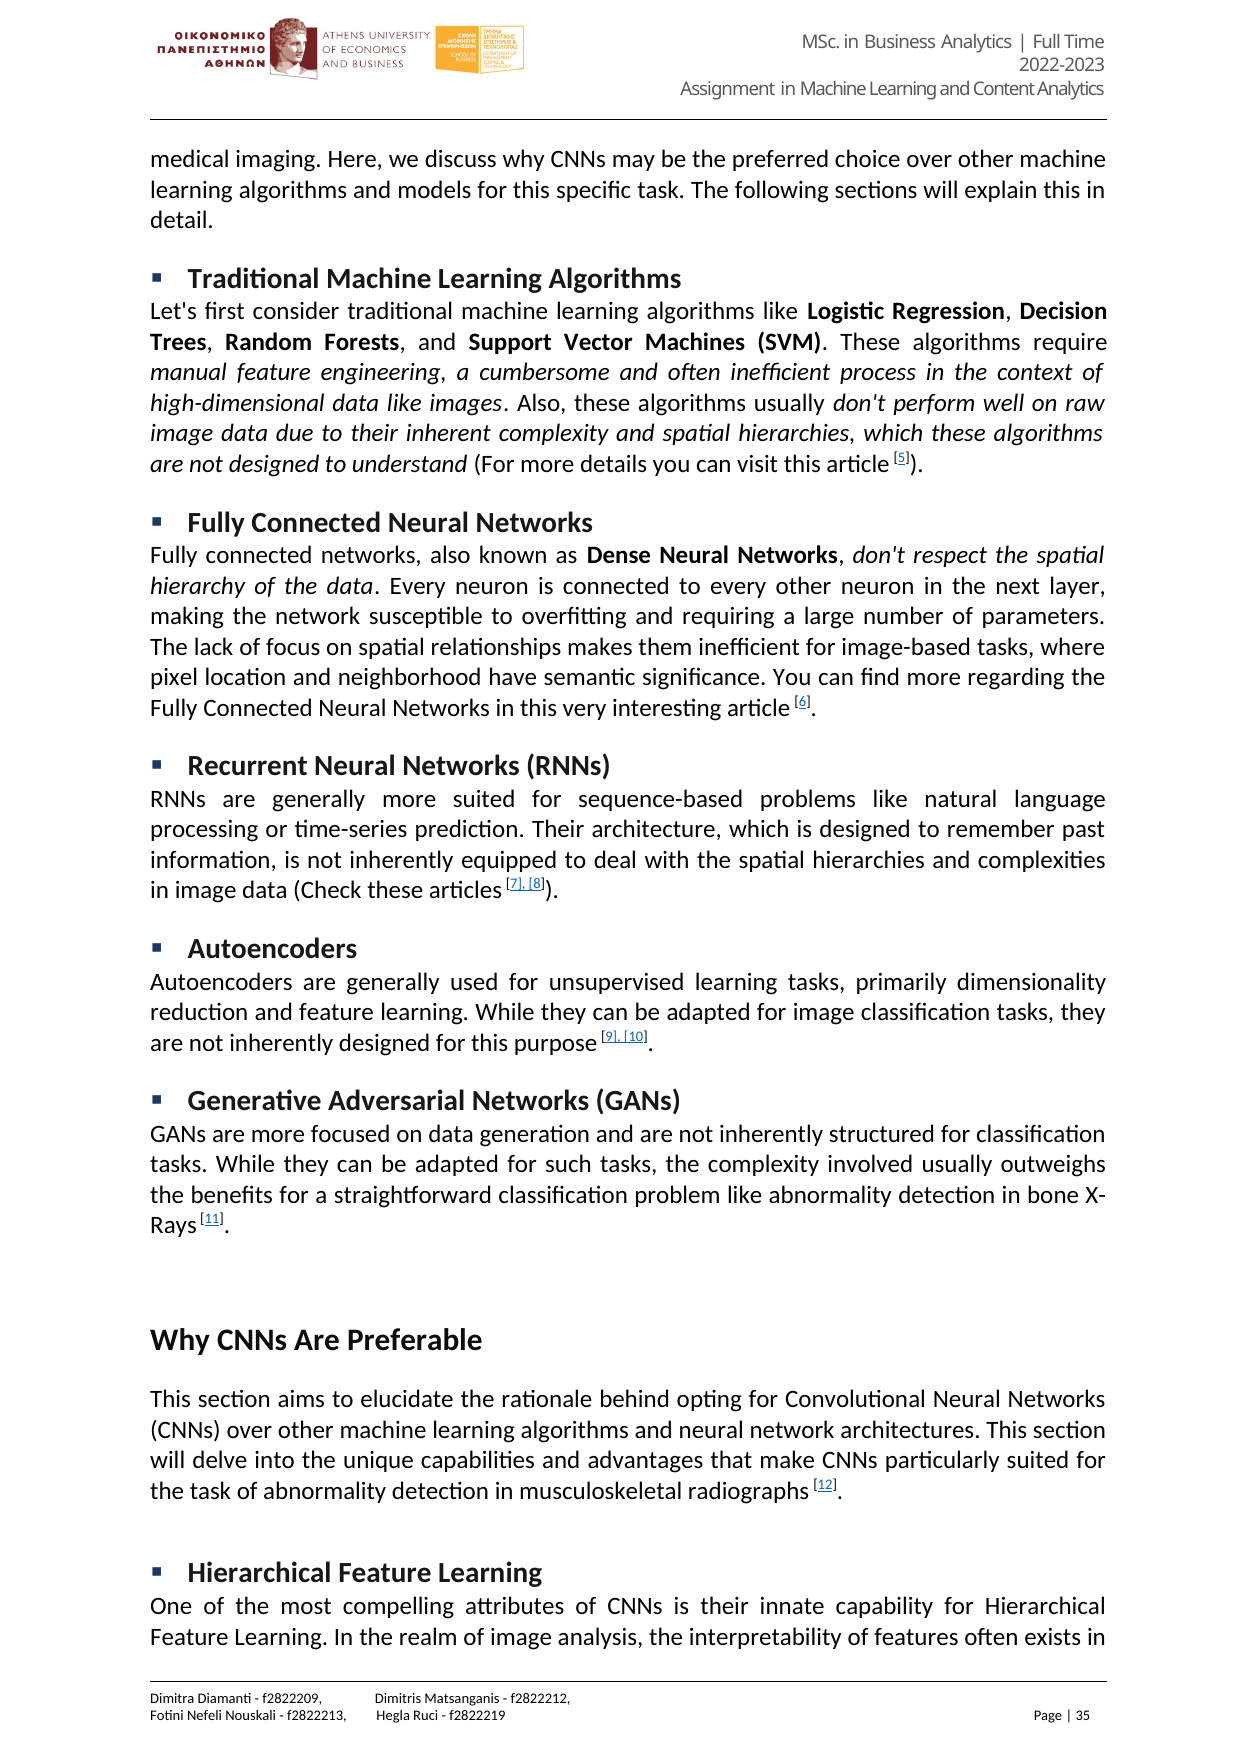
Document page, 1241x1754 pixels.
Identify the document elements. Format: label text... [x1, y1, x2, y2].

subtitle Why CNNs Are Preferable [150, 1321, 1107, 1359]
text GANs are more focused on data generation and are not inherently structured for classification tasks. While they can be adapted for such tasks, the complexity involved usually outweighs the benefits for a straightforward classification problem like abnormality detection in bone X-Rays [11]. [150, 1118, 1107, 1240]
subtitle Hierarchical Feature Learning [150, 1554, 1107, 1590]
subtitle Recurrent Neural Networks (RNNs) [150, 747, 1107, 783]
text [150, 1590, 1107, 1651]
text Autoencoders are generally used for unsupervised learning tasks, primarily dimensionality reduction and feature learning. While they can be adapted for image classification tasks, they are not inherently designed for this purpose [9], [10]. [150, 966, 1107, 1057]
subtitle Generative Adversarial Networks (GANs) [150, 1082, 1107, 1118]
text This section aims to elucidate the rationale behind opting for Convolutional Neural Networks (CNNs) over other machine learning algorithms and neural network architectures. This section will delve into the unique capabilities and advantages that make CNNs particularly suited for the task of abnormality detection in musculoskeletal radiographs [12]. [150, 1384, 1107, 1506]
subtitle Traditional Machine Learning Algorithms [150, 260, 1107, 296]
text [150, 143, 1107, 235]
text Fully connected networks, also known as Dense Neural Networks, don't respect the spatial hierarchy of the data. Every neuron is connected to every other neuron in the next layer, making the network susceptible to overfitting and requiring a large number of parameters. The lack of focus on spatial relationships makes them inefficient for image-based tasks, where pixel location and neighborhood have semantic significance. You can find more regarding the Fully Connected Neural Networks in this very interesting article [6]. [150, 539, 1107, 722]
text RNNs are generally more suited for sequence-based problems like natural language processing or time-series prediction. Their architecture, which is designed to remember past information, is not inherently equipped to deal with the spatial hierarchies and complexities in image data (Check these articles [7], [8]). [150, 783, 1107, 905]
text Let's first consider traditional machine learning algorithms like Logistic Regression, Decision Trees, Random Forests, and Support Vector Machines (SVM). These algorithms require manual feature engineering, a cumbersome and often inefficient process in the context of high-dimensional data like images. Also, these algorithms usually don't perform well on raw image data due to their inherent complexity and spatial hierarchies, which these algorithms are not designed to understand (For more details you can visit this article [5]). [150, 296, 1107, 479]
subtitle Fully Connected Neural Networks [150, 504, 1107, 539]
picture [151, 17, 526, 82]
subtitle Autoencoders [150, 930, 1107, 966]
